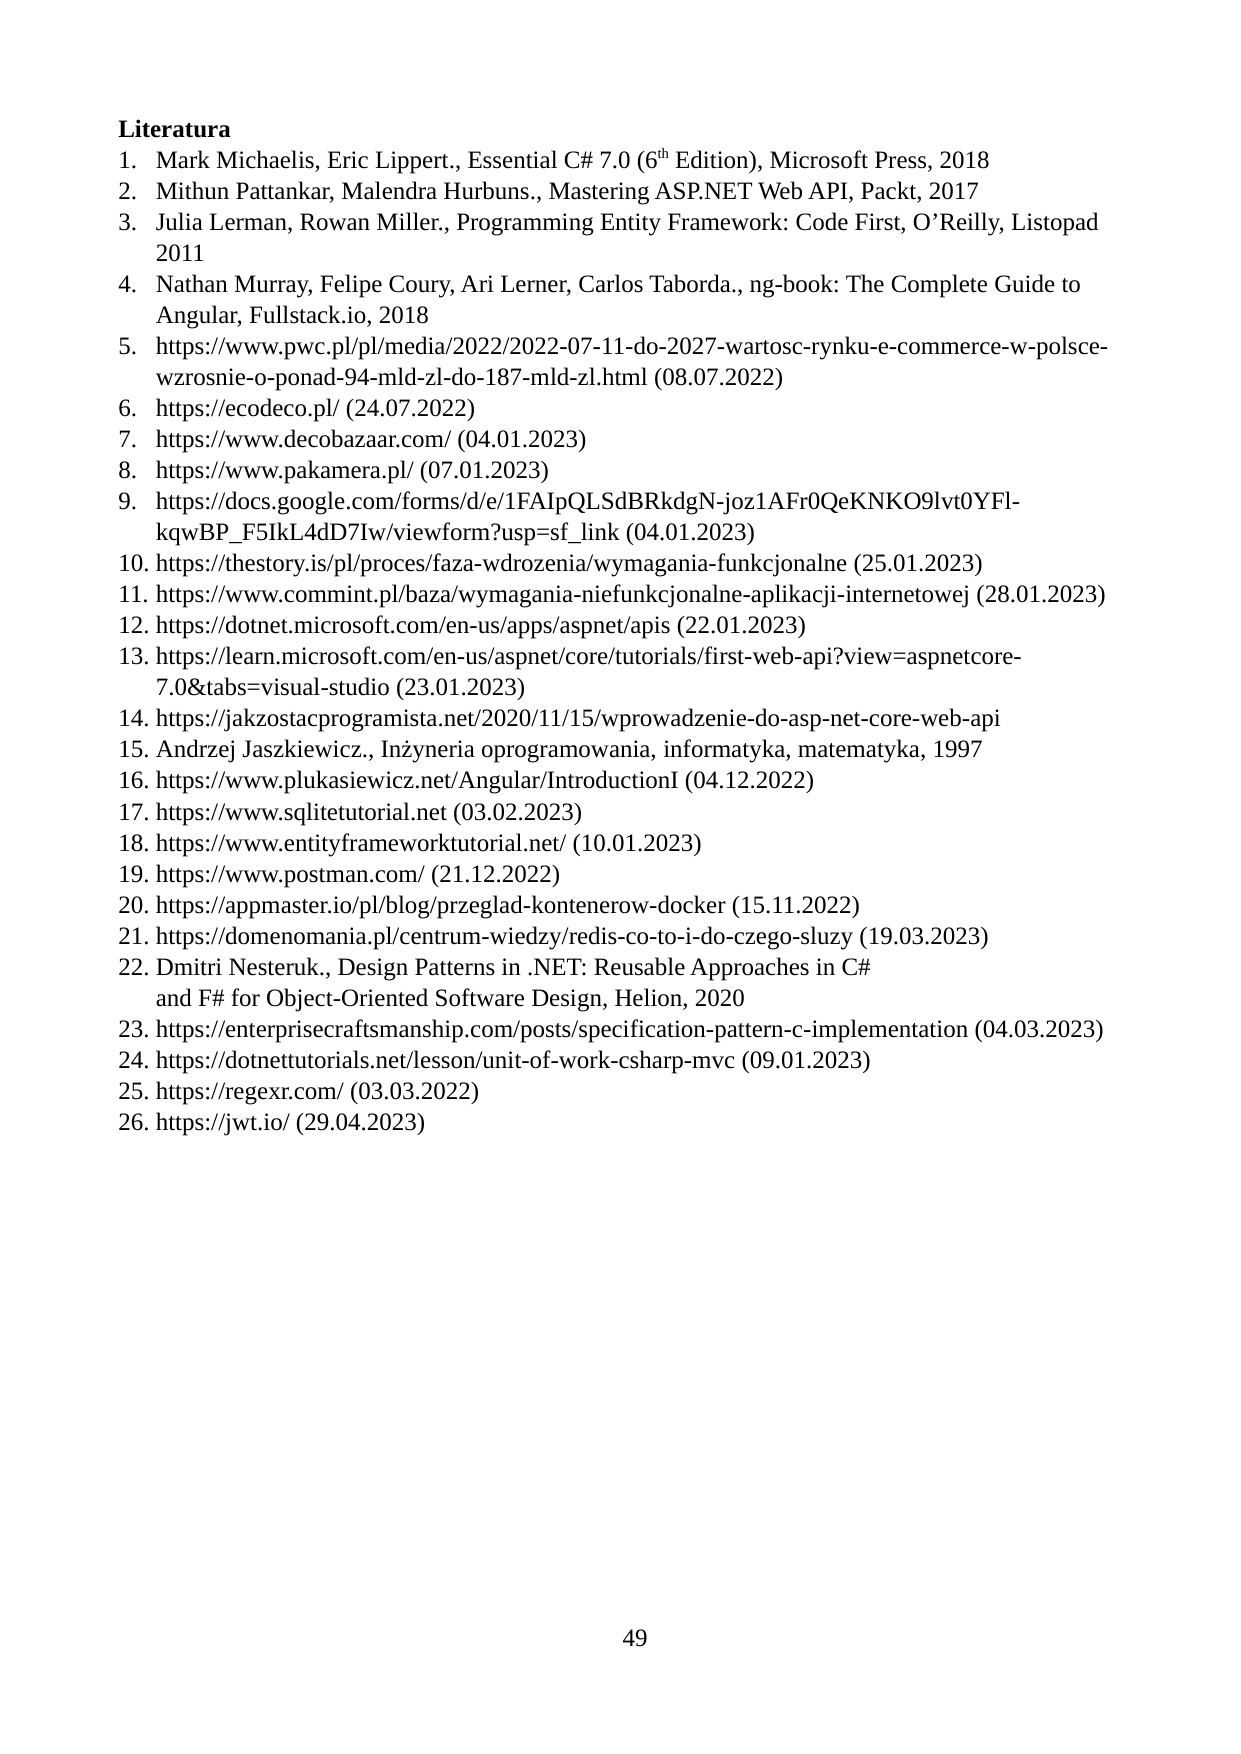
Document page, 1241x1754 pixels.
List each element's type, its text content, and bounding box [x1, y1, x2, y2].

list https://jakzostacprogramista.net/2020/11/15/wprowadzenie-do-asp-net-core-web-api [118, 703, 1152, 732]
list https://enterprisecraftsmanship.com/posts/specification-pattern-c-implementation (04.03.2023) [118, 1014, 1152, 1043]
subtitle Literatura [118, 114, 1152, 142]
list Dmitri Nesteruk., Design Patterns in .NET: Reusable Approaches in C# and F# for Object-Oriented Software Design, Helion, 2020 [118, 952, 1152, 1012]
list https://www.decobazaar.com/ (04.01.2023) [118, 424, 1152, 453]
list Andrzej Jaszkiewicz., Inżyneria oprogramowania, informatyka, matematyka, 1997 [118, 734, 1152, 763]
list https://dotnet.microsoft.com/en-us/apps/aspnet/apis (22.01.2023) [118, 610, 1152, 639]
list https://appmaster.io/pl/blog/przeglad-kontenerow-docker (15.11.2022) [118, 890, 1152, 918]
list https://www.pwc.pl/pl/media/2022/2022-07-11-do-2027-wartosc-rynku-e-commerce-w-polsce-wzrosnie-o-ponad-94-mld-zl-do-187-mld-zl.html (08.07.2022) [118, 331, 1152, 391]
list Nathan Murray, Felipe Coury, Ari Lerner, Carlos Taborda., ng-book: The Complete Guide to Angular, Fullstack.io, 2018 [118, 269, 1152, 329]
list https://dotnettutorials.net/lesson/unit-of-work-csharp-mvc (09.01.2023) [118, 1045, 1152, 1074]
list https://jwt.io/ (29.04.2023) [118, 1107, 1152, 1136]
list Julia Lerman, Rowan Miller., Programming Entity Framework: Code First, O’Reilly, Listopad 2011 [118, 207, 1152, 267]
list Mithun Pattankar, Malendra Hurbuns., Mastering ASP.NET Web API, Packt, 2017 [118, 176, 1152, 204]
list https://thestory.is/pl/proces/faza-wdrozenia/wymagania-funkcjonalne (25.01.2023) [118, 548, 1152, 577]
list Mark Michaelis, Eric Lippert., Essential C# 7.0 (6th Edition), Microsoft Press, 2018 [118, 145, 1152, 173]
list https://domenomania.pl/centrum-wiedzy/redis-co-to-i-do-czego-sluzy (19.03.2023) [118, 921, 1152, 949]
list https://learn.microsoft.com/en-us/aspnet/core/tutorials/first-web-api?view=aspnetcore-7.0&tabs=visual-studio (23.01.2023) [118, 641, 1152, 701]
list https://regexr.com/ (03.03.2022) [118, 1076, 1152, 1105]
list https://www.sqlitetutorial.net (03.02.2023) [118, 797, 1152, 825]
list https://www.entityframeworktutorial.net/ (10.01.2023) [118, 828, 1152, 856]
list https://www.pakamera.pl/ (07.01.2023) [118, 455, 1152, 484]
list https://ecodeco.pl/ (24.07.2022) [118, 393, 1152, 422]
list https://docs.google.com/forms/d/e/1FAIpQLSdBRkdgN-joz1AFr0QeKNKO9lvt0YFl-kqwBP_F5IkL4dD7Iw/viewform?usp=sf_link (04.01.2023) [118, 486, 1152, 546]
list https://www.plukasiewicz.net/Angular/IntroductionI (04.12.2022) [118, 766, 1152, 794]
list https://www.postman.com/ (21.12.2022) [118, 859, 1152, 887]
list https://www.commint.pl/baza/wymagania-niefunkcjonalne-aplikacji-internetowej (28.01.2023) [118, 579, 1152, 608]
